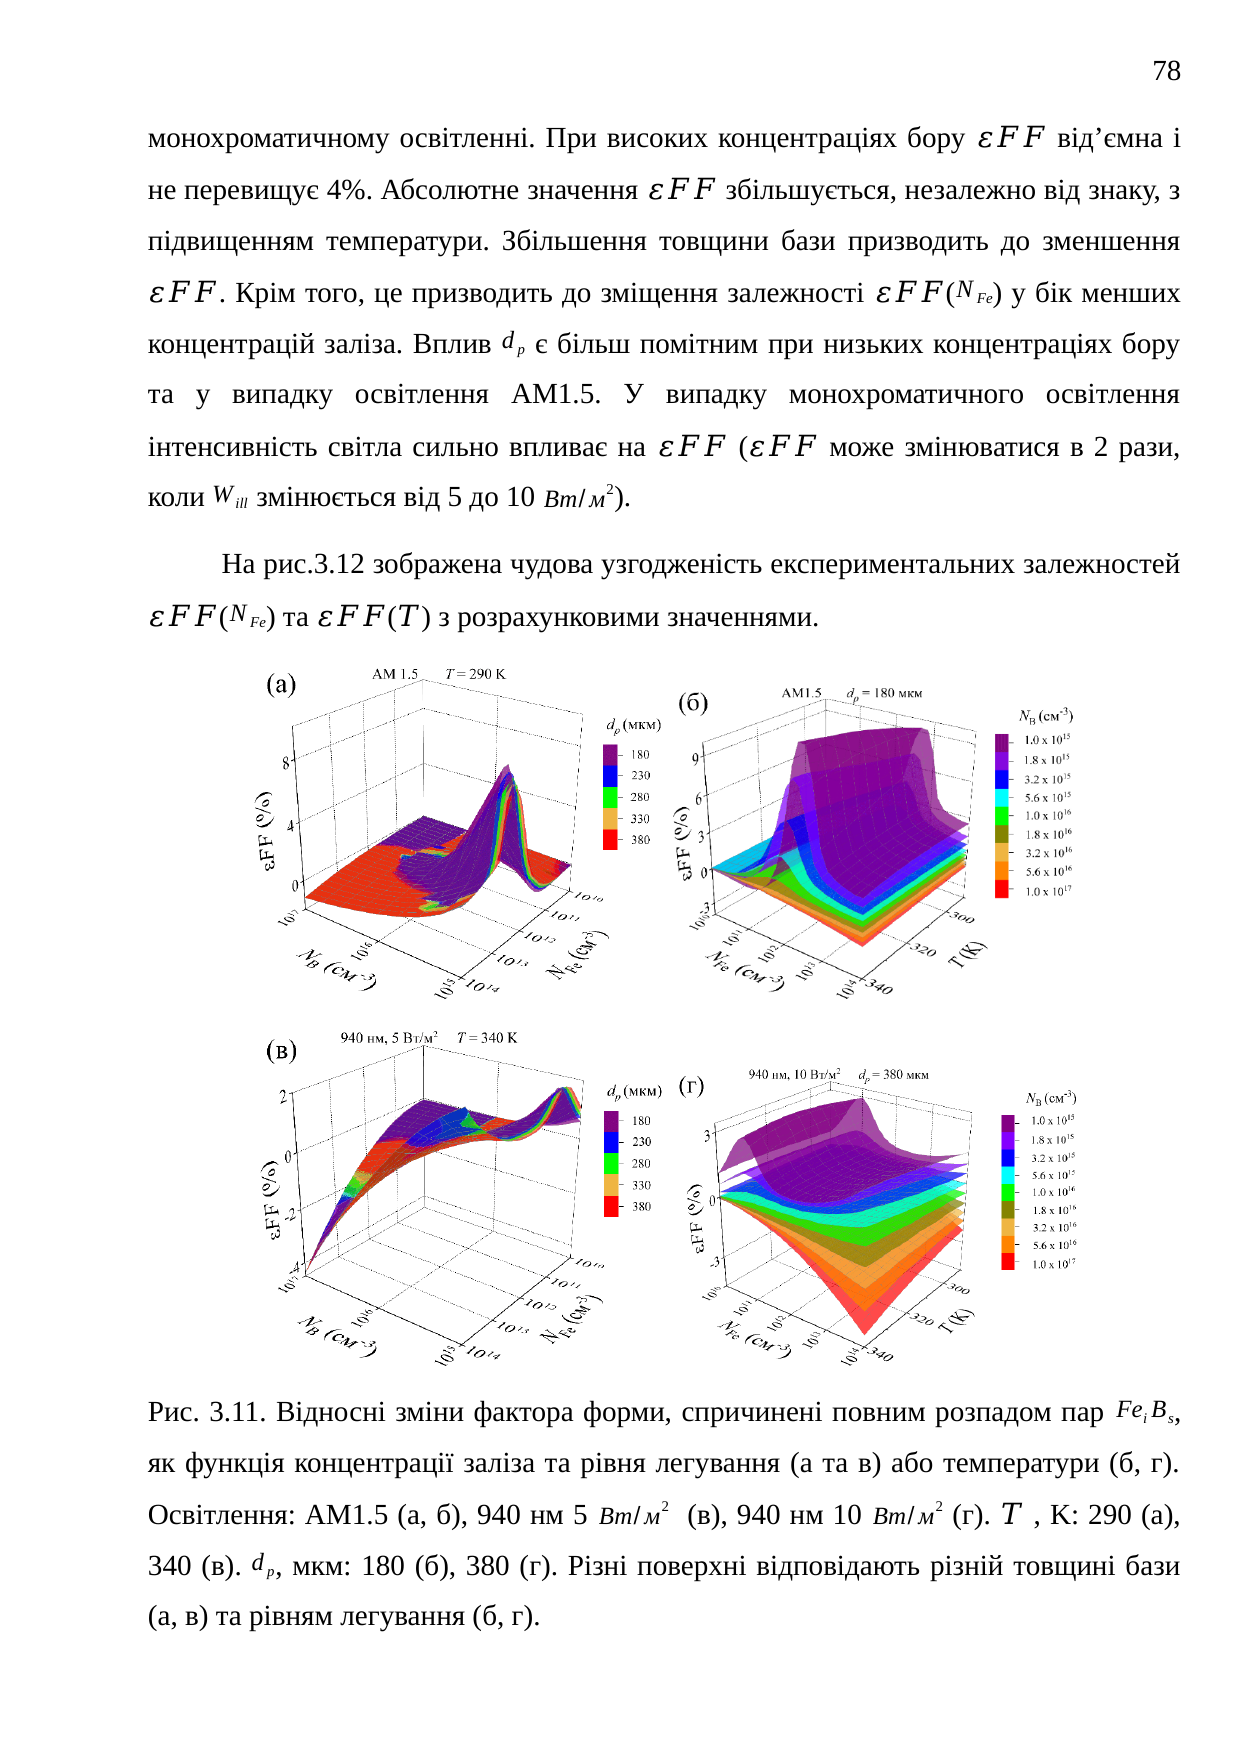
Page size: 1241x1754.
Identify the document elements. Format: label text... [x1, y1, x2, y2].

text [148, 118, 1181, 513]
picture [251, 1028, 1078, 1366]
text На рис.3.12 зображена чудова узгодженість експериментальних залежностей 𝜀𝐹𝐹() та 𝜀𝐹𝐹(𝑇) з розрахунковими значеннями. [148, 546, 1181, 632]
text Рис. 3.11. Відносні зміни фактора форми, спричинені повним розпадом пар , як функція концентрації заліза та рівня легування (а та в) або температури (б, г). Освітлення: AM1.5 (а, б), 940 нм 5 (в), 940 нм 10 (г). 𝑇 , K: 290 (а), 340 (в). , мкм: 180 (б), 380 (г). Різні поверхні відповідають різній товщині бази (а, в) та рівням легування (б, г). [148, 1394, 1181, 1632]
picture [251, 662, 1078, 999]
